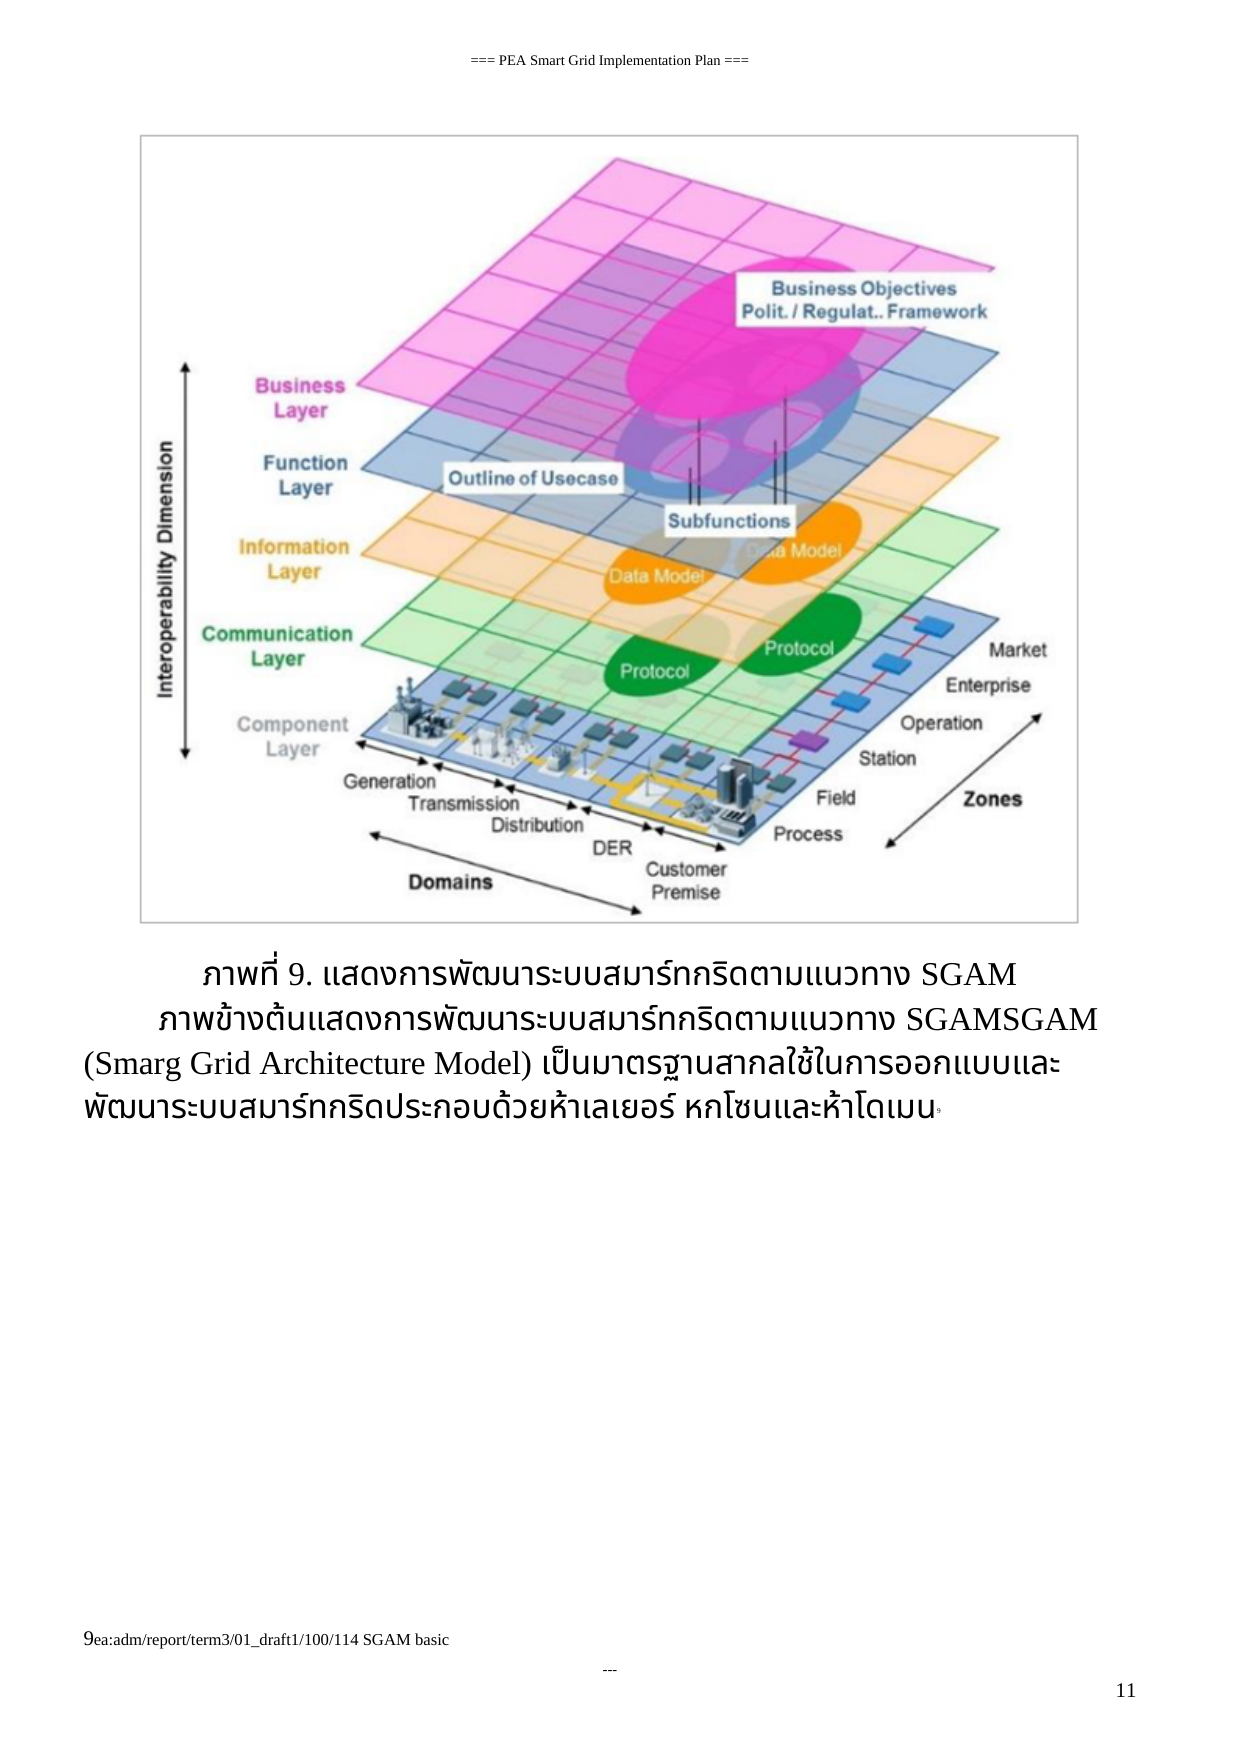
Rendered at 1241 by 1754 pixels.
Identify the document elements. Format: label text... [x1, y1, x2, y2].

text ภาพข้างต้นแสดงการพัฒนาระบบสมาร์ทกริดตามแนวทาง SGAMSGAM (Smarg Grid Architecture Model) เป็นมาตรฐานสากลใช้ในการออกแบบและพัฒนาระบบสมาร์ทกริดประกอบด้วยห้าเลเยอร์ หกโซนและห้าโดเมน [83, 999, 1136, 1132]
picture [109, 104, 1110, 955]
text ภาพที่ 9. แสดงการพัฒนาระบบสมาร์ทกริดตามแนวทาง SGAM [83, 954, 1136, 999]
